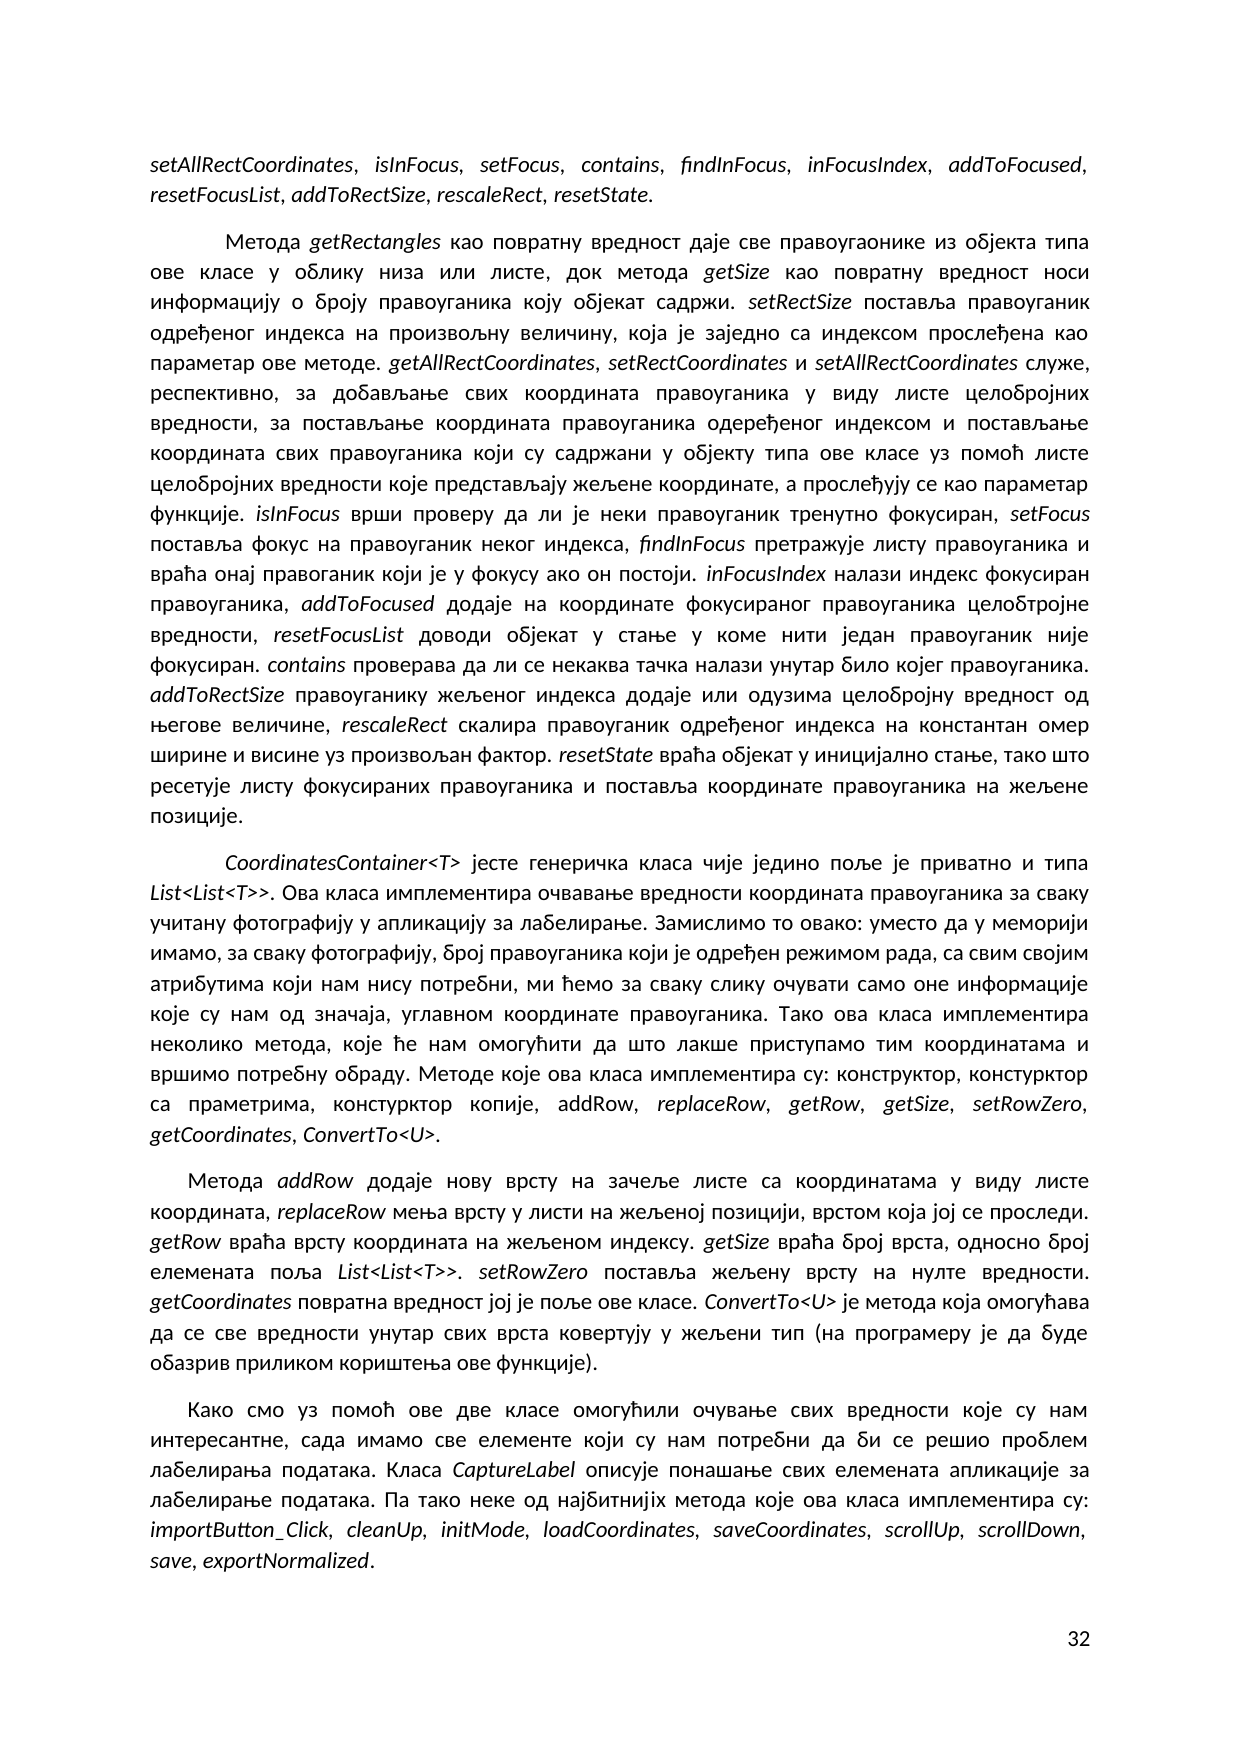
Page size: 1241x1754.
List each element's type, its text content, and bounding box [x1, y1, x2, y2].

text Метода getRectangles као повратну вредност даје све правоугаонике из објекта типа ове класе у облику низа или листе, док метода getSize као повратну вредност носи информацију о броју правоуганика коју објекат садржи. setRectSize поставља правоуганик одређеног индекса на произвољну величину, која је заједно са индексом прослеђена као параметар ове методе. getAllRectCoordinates, setRectCoordinates и setAllRectCoordinates служе, респективно, за добављање свих координата правоуганика у виду листе целобројних вредности, за постављање координата правоуганика одеређеног индексом и постављање координата свих правоуганика који су садржани у објекту типа ове класе уз помоћ листе целобројних вредности које представљају жељене координате, а прослеђују се као параметар функције. isInFocus врши проверу да ли је неки правоуганик тренутно фокусиран, setFocus поставља фокус на правоуганик неког индекса, findInFocus претражује листу правоуганика и враћа онај правоганик који је у фокусу ако он постоји. inFocusIndex налази индекс фокусиран правоуганика, addToFocused додаје на координате фокусираног правоуганика целобтројне вредности, resetFocusList доводи објекат у стање у коме нити један правоуганик није фокусиран. contains проверава да ли се некаква тачка налази унутар било којег правоуганика. addToRectSize правоуганику жељеног индекса додаје или одузима целобројну вредност од његове величине, rescaleRect скалира правоуганик одређеног индекса на константан омер ширине и висине уз произвољан фактор. resetState враћа објекат у иницијално стање, тако што ресетује листу фокусираних правоуганика и поставља координате правоуганика на жељене позиције. [150, 227, 1090, 829]
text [150, 150, 1090, 208]
text CoordinatesContainer<T> јесте генеричка класа чије једино поље је приватно и типа List<List<T>>. Ова класа имплементира очвавање вредности координата правоуганика за сваку учитану фотографију у апликацију за лабелирање. Замислимо то овако: уместо да у меморији имамо, за сваку фотографију, број правоуганика који је одређен режимом рада, са свим својим атрибутима који нам нису потребни, ми ћемо за сваку слику очувати само оне информације које су нам од значаја, углавном координате правоуганика. Тако ова класа имплементира неколико метода, које ће нам омогућити да што лакше приступамо тим координатама и вршимо потребну обраду. Методе које ова класа имплементира су: конструктор, констурктор са праметрима, констурктор копије, addRow, replaceRow, getRow, getSize, setRowZero, getCoordinates, ConvertTo<U>. [150, 848, 1090, 1148]
text Како смо уз помоћ ове две класе омогућили очување свих вредности које су нам интересантне, сада имамо све елементе који су нам потребни да би се решио проблем лабелирања података. Класа CaptureLabel описује понашање свих елемената апликације за лабелирање података. Па тако неке од најбитнијiх метода које ова класа имплементира су: importButton_Click, cleanUp, initMode, loadCoordinates, saveCoordinates, scrollUp, scrollDown, save, exportNormalized. [150, 1395, 1090, 1574]
text Метода addRow додаје нову врсту на зачеље листе са координатама у виду листе координата, replaceRow мења врсту у листи на жељеној позицији, врстом која јој се проследи. getRow враћа врсту координата на жељеном индексу. getSize враћа број врста, односно број елемената поља List<List<T>>. setRowZero поставља жељену врсту на нулте вредности. getCoordinates повратна вредност јој је поље ове класе. ConvertTo<U> је метода која омогућава да се све вредности унутар свих врста ковертују у жељени тип (на програмеру је да буде обазрив приликом кориштења ове функције). [150, 1167, 1090, 1376]
